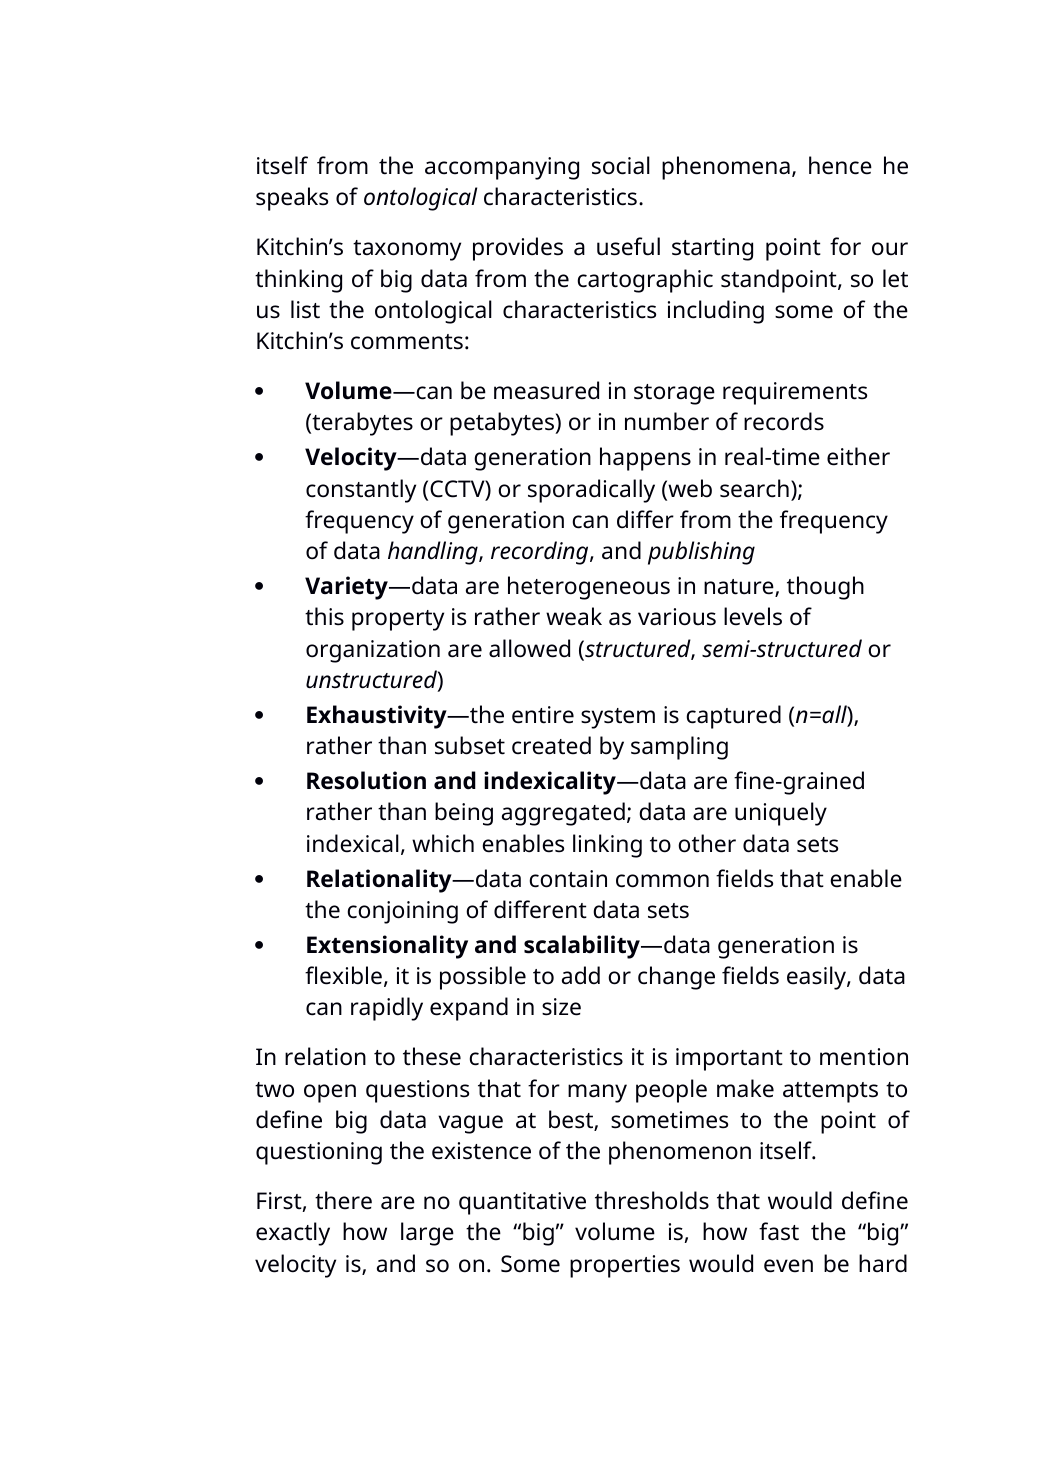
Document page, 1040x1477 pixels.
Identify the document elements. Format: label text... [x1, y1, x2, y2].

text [255, 1185, 910, 1279]
text Kitchin’s taxonomy provides a useful starting point for our thinking of big data from the cartographic standpoint, so let us list the ontological characteristics including some of the Kitchin’s comments: [255, 231, 910, 356]
list Resolution and indexicality—data are fine-grained rather than being aggregated; data are uniquely indexical, which enables linking to other data sets [255, 765, 910, 859]
list Velocity—data generation happens in real-time either constantly (CCTV) or sporadically (web search); frequency of generation can differ from the frequency of data handling, recording, and publishing [255, 441, 910, 566]
list Variety—data are heterogeneous in nature, though this property is rather weak as various levels of organization are allowed (structured, semi-structured or unstructured) [255, 570, 910, 695]
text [255, 150, 910, 212]
list Volume—can be measured in storage requirements (terabytes or petabytes) or in number of records [255, 375, 910, 437]
list Exhaustivity—the entire system is captured (n=all), rather than subset created by sampling [255, 699, 910, 761]
list Relationality—data contain common fields that enable the conjoining of different data sets [255, 862, 910, 925]
text In relation to these characteristics it is important to mention two open questions that for many people make attempts to define big data vague at best, sometimes to the point of questioning the existence of the phenomenon itself. [255, 1041, 910, 1166]
list Extensionality and scalability—data generation is flexible, it is possible to add or change fields easily, data can rapidly expand in size [255, 929, 910, 1022]
